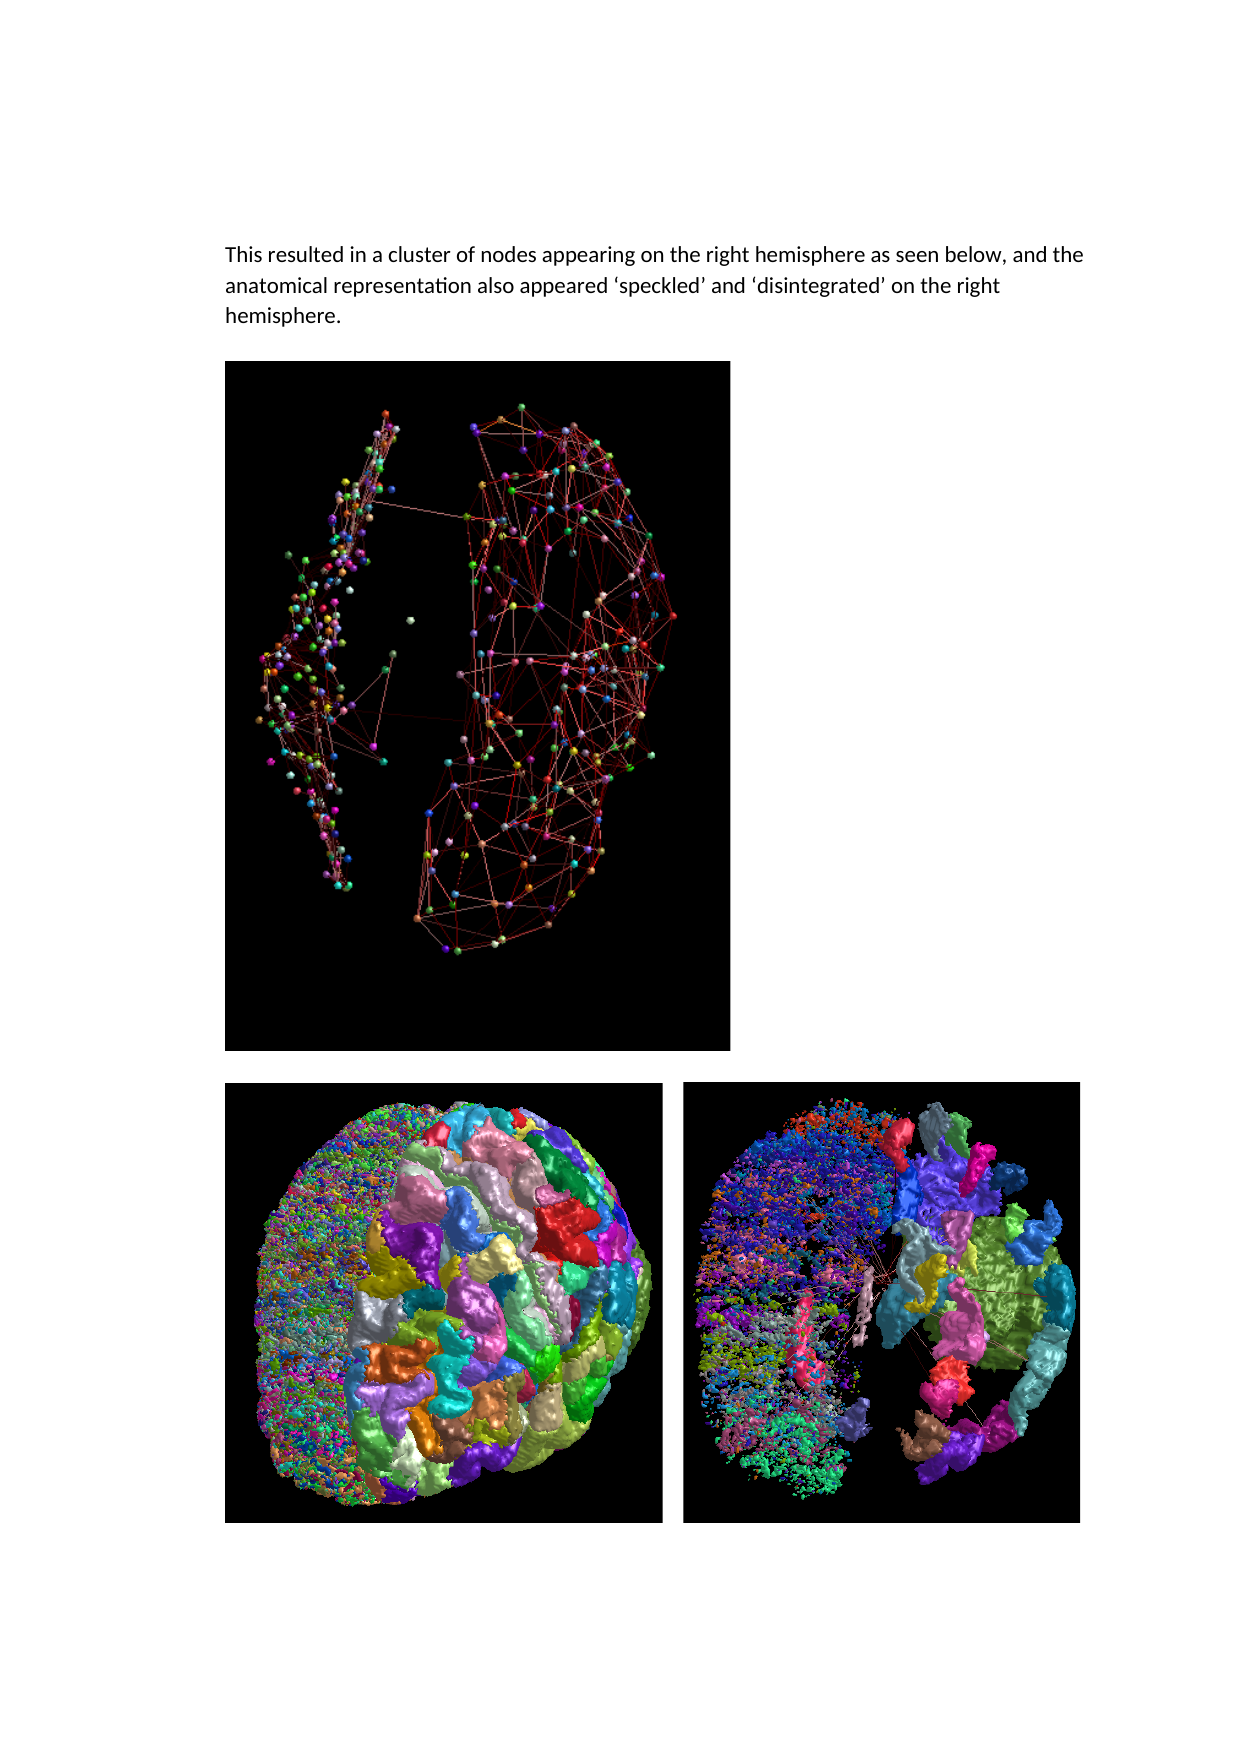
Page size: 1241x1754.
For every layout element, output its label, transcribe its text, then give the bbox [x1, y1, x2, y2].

picture [225, 361, 731, 1051]
list This resulted in a cluster of nodes appearing on the right hemisphere as seen below, and the anatomical representation also appeared ‘speckled’ and ‘disintegrated’ on the right hemisphere. [225, 241, 1090, 329]
picture [225, 1083, 663, 1523]
picture [683, 1082, 1080, 1523]
